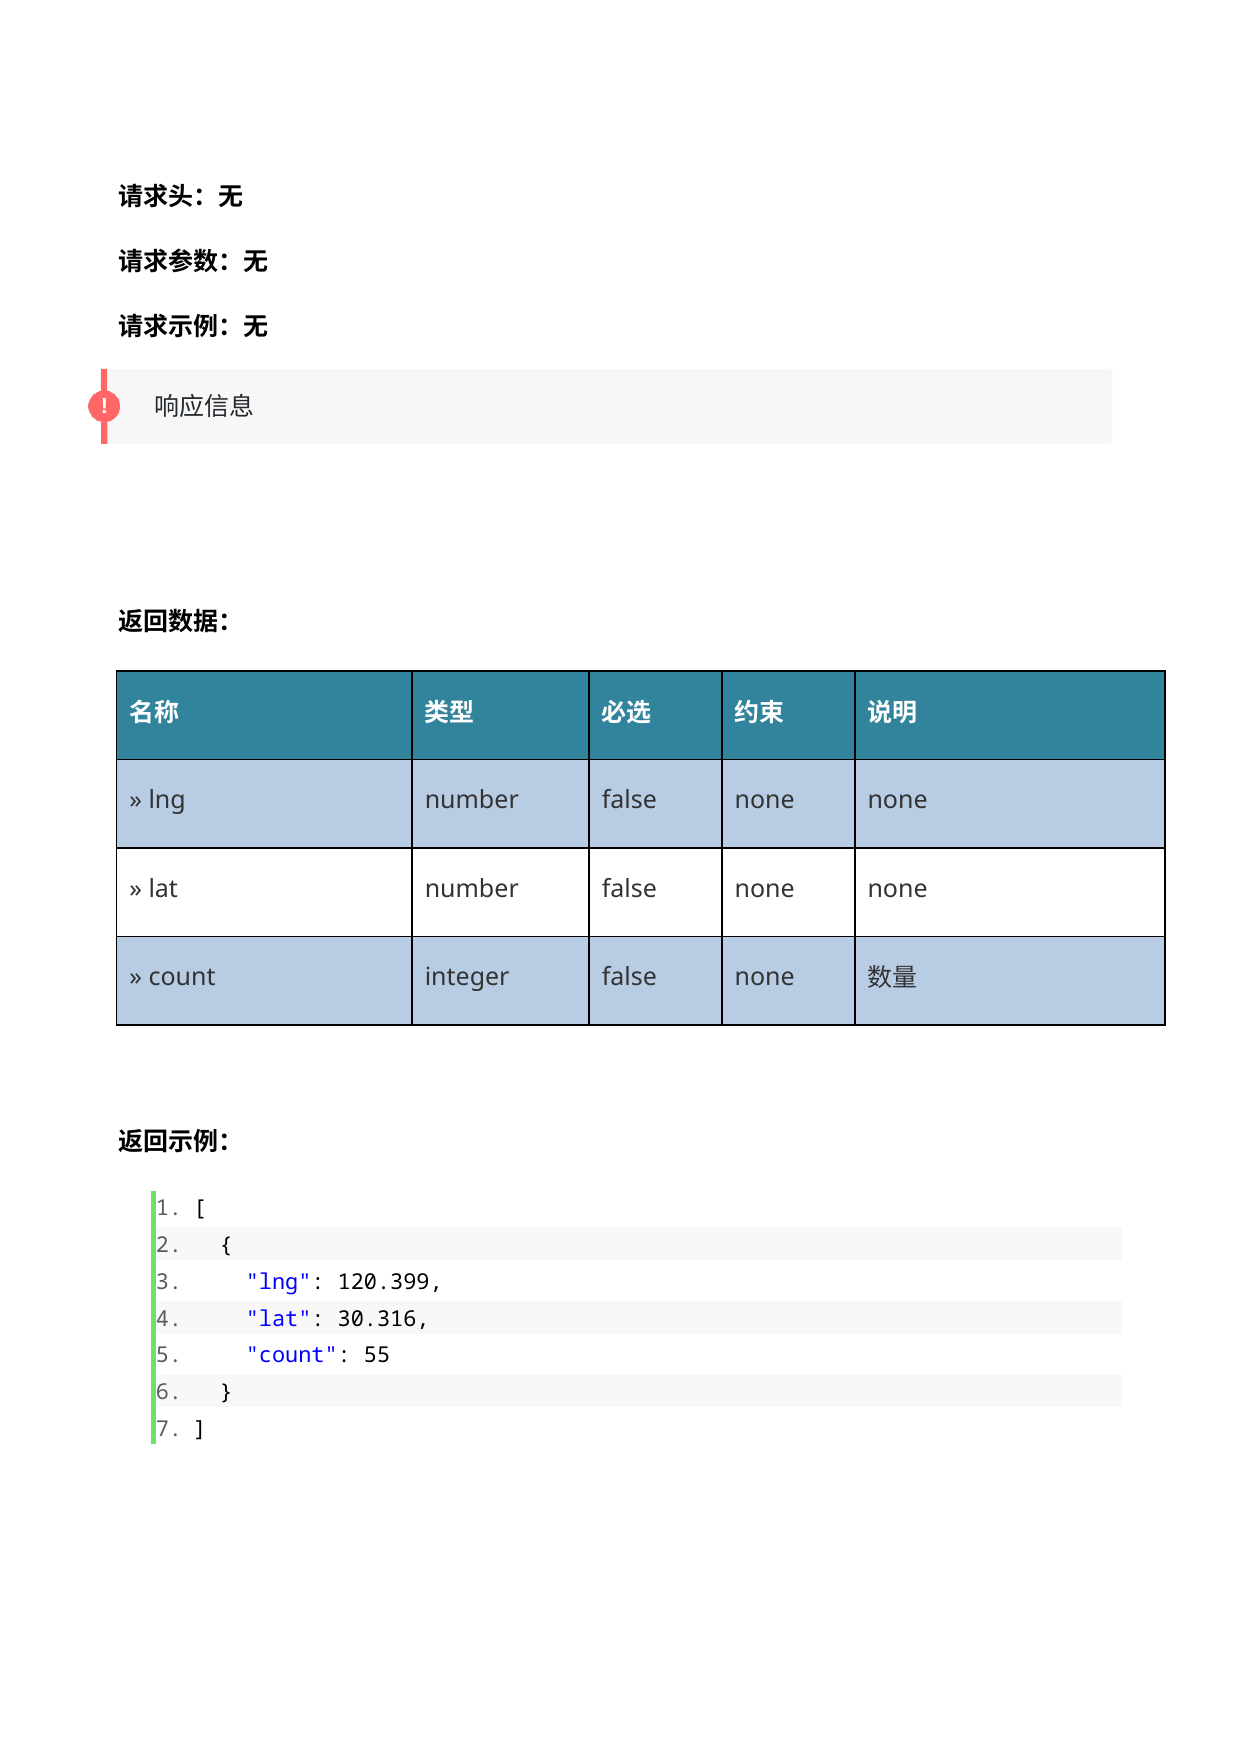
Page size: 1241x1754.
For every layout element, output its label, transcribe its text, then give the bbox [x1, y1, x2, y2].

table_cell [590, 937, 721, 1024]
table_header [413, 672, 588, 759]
text 请求参数：无 [118, 227, 1122, 292]
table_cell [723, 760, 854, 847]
list "count": 55 [156, 1338, 1122, 1371]
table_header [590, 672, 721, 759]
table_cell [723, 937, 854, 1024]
list ] [156, 1412, 1122, 1444]
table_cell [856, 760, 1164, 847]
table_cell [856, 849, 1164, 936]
list "lat": 30.316, [156, 1301, 1122, 1334]
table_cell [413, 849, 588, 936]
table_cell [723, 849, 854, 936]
picture [88, 390, 120, 422]
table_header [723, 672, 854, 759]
text 请求示例：无 [118, 292, 1122, 357]
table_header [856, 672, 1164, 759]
list [ [156, 1191, 1122, 1223]
list } [156, 1375, 1122, 1407]
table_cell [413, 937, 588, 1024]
text 返回数据： [118, 587, 1122, 652]
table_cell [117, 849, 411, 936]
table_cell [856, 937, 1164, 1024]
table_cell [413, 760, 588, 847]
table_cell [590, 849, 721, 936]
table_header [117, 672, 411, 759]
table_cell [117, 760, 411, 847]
list { [156, 1227, 1122, 1260]
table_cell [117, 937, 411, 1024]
text 返回示例： [118, 1107, 1122, 1172]
list "lng": 120.399, [156, 1264, 1122, 1297]
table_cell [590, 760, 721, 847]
text 请求头：无 [118, 162, 1122, 227]
